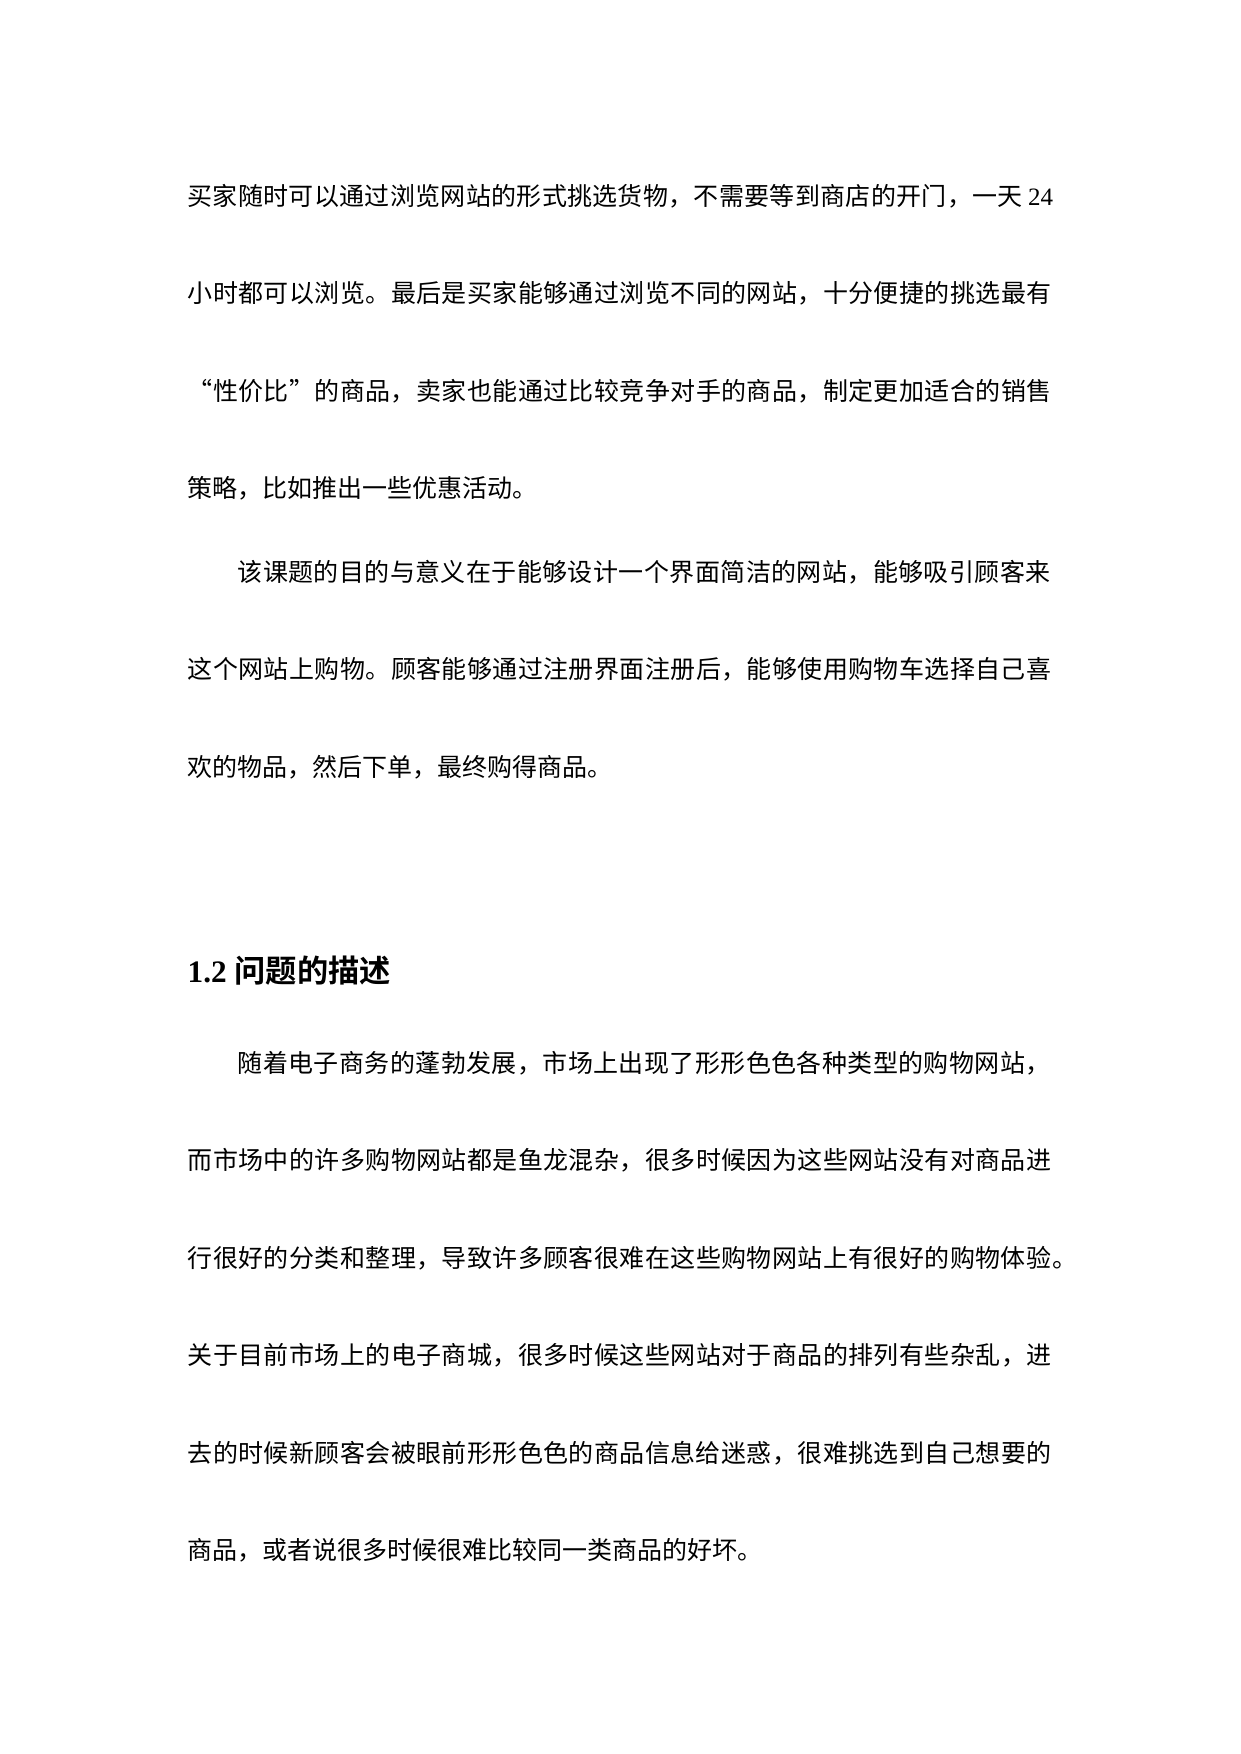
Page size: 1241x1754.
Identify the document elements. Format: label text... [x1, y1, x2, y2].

list 随着电子商务的蓬勃发展，市场上出现了形形色色各种类型的购物网站，而市场中的许多购物网站都是鱼龙混杂，很多时候因为这些网站没有对商品进行很好的分类和整理，导致许多顾客很难在这些购物网站上有很好的购物体验。关于目前市场上的电子商城，很多时候这些网站对于商品的排列有些杂乱，进去的时候新顾客会被眼前形形色色的商品信息给迷惑，很难挑选到自己想要的商品，或者说很多时候很难比较同一类商品的好坏。 [187, 1029, 1053, 1581]
list 该课题的目的与意义在于能够设计一个界面简洁的网站，能够吸引顾客来这个网站上购物。顾客能够通过注册界面注册后，能够使用购物车选择自己喜欢的物品，然后下单，最终购得商品。 [187, 538, 1053, 798]
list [187, 162, 1053, 519]
list 问题的描述 [187, 937, 1053, 1002]
